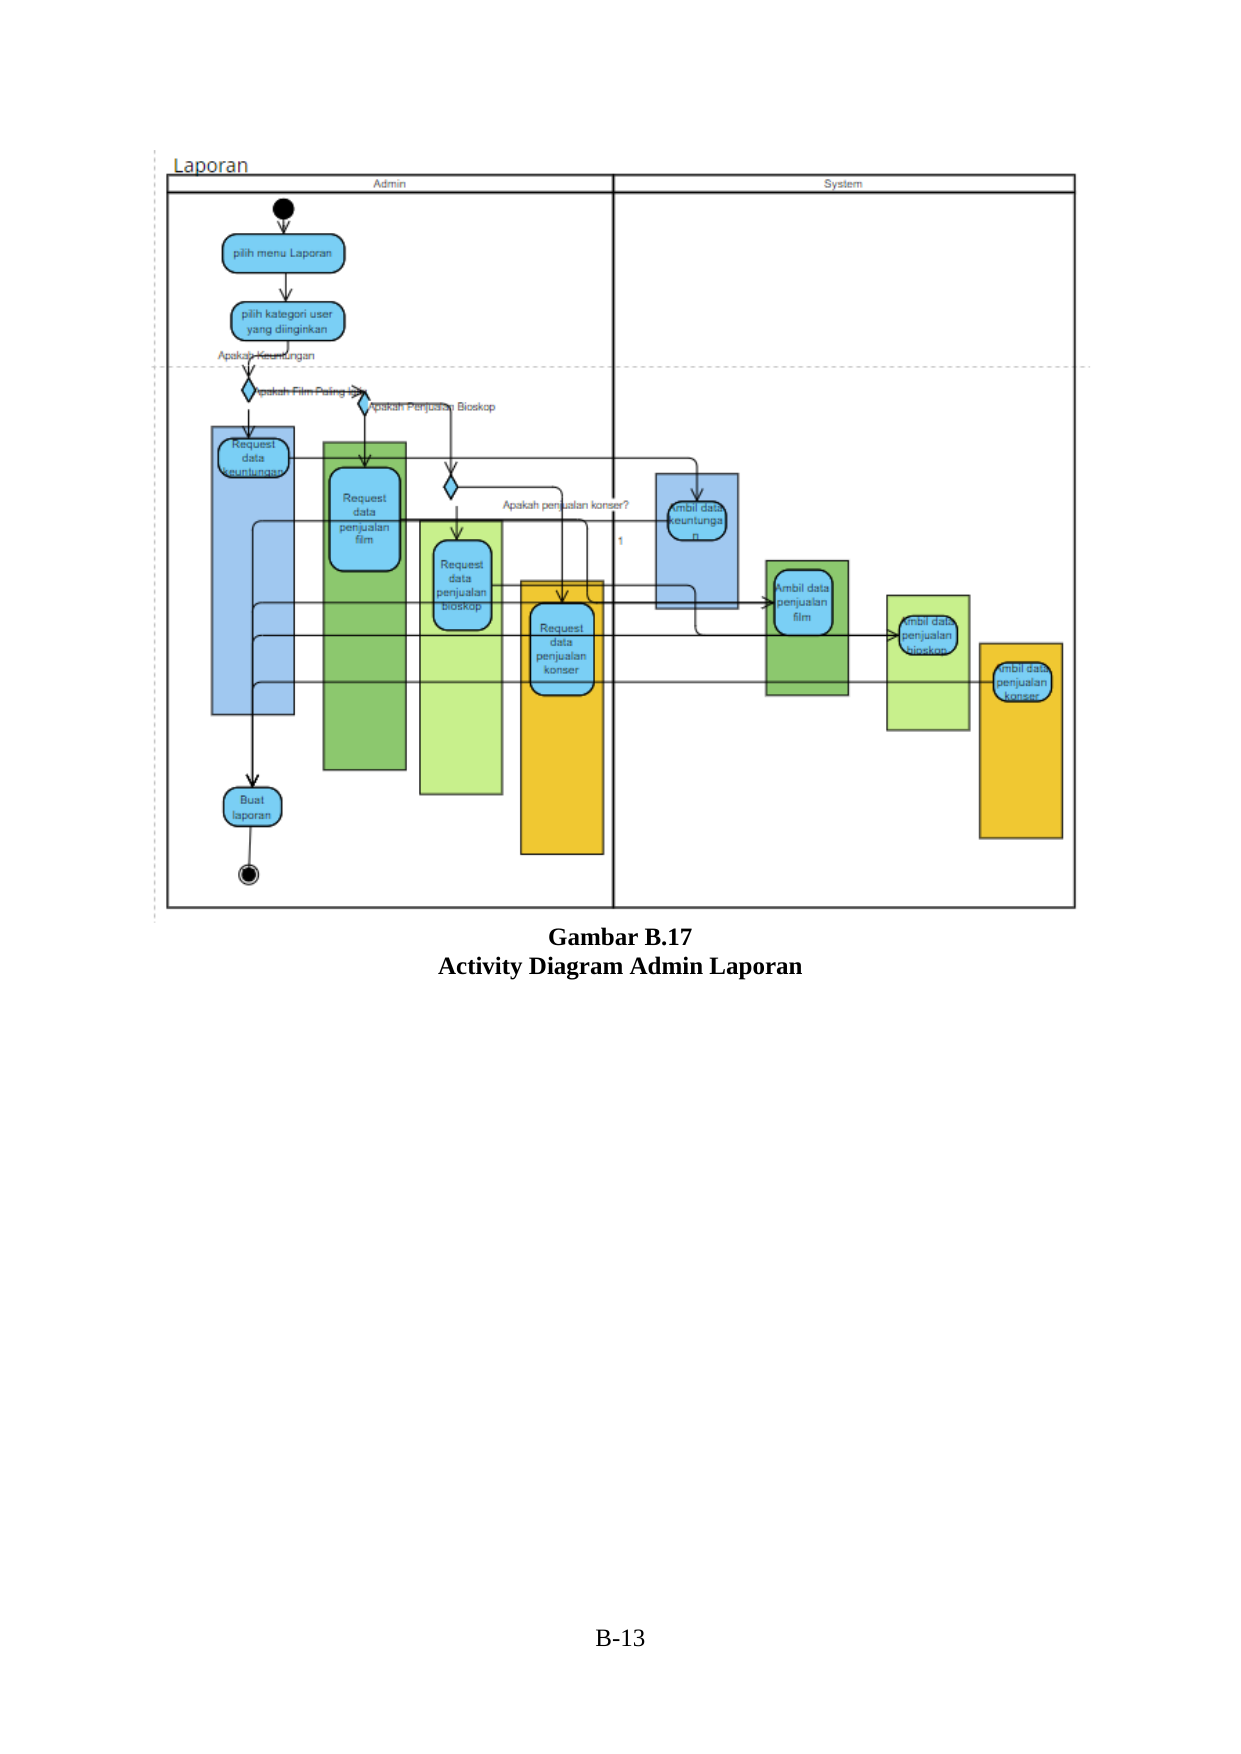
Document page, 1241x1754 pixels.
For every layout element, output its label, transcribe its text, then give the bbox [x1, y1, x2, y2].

text Gambar B.17 [150, 923, 1090, 951]
text Activity Diagram Admin Laporan [150, 951, 1090, 980]
picture [150, 150, 1091, 923]
